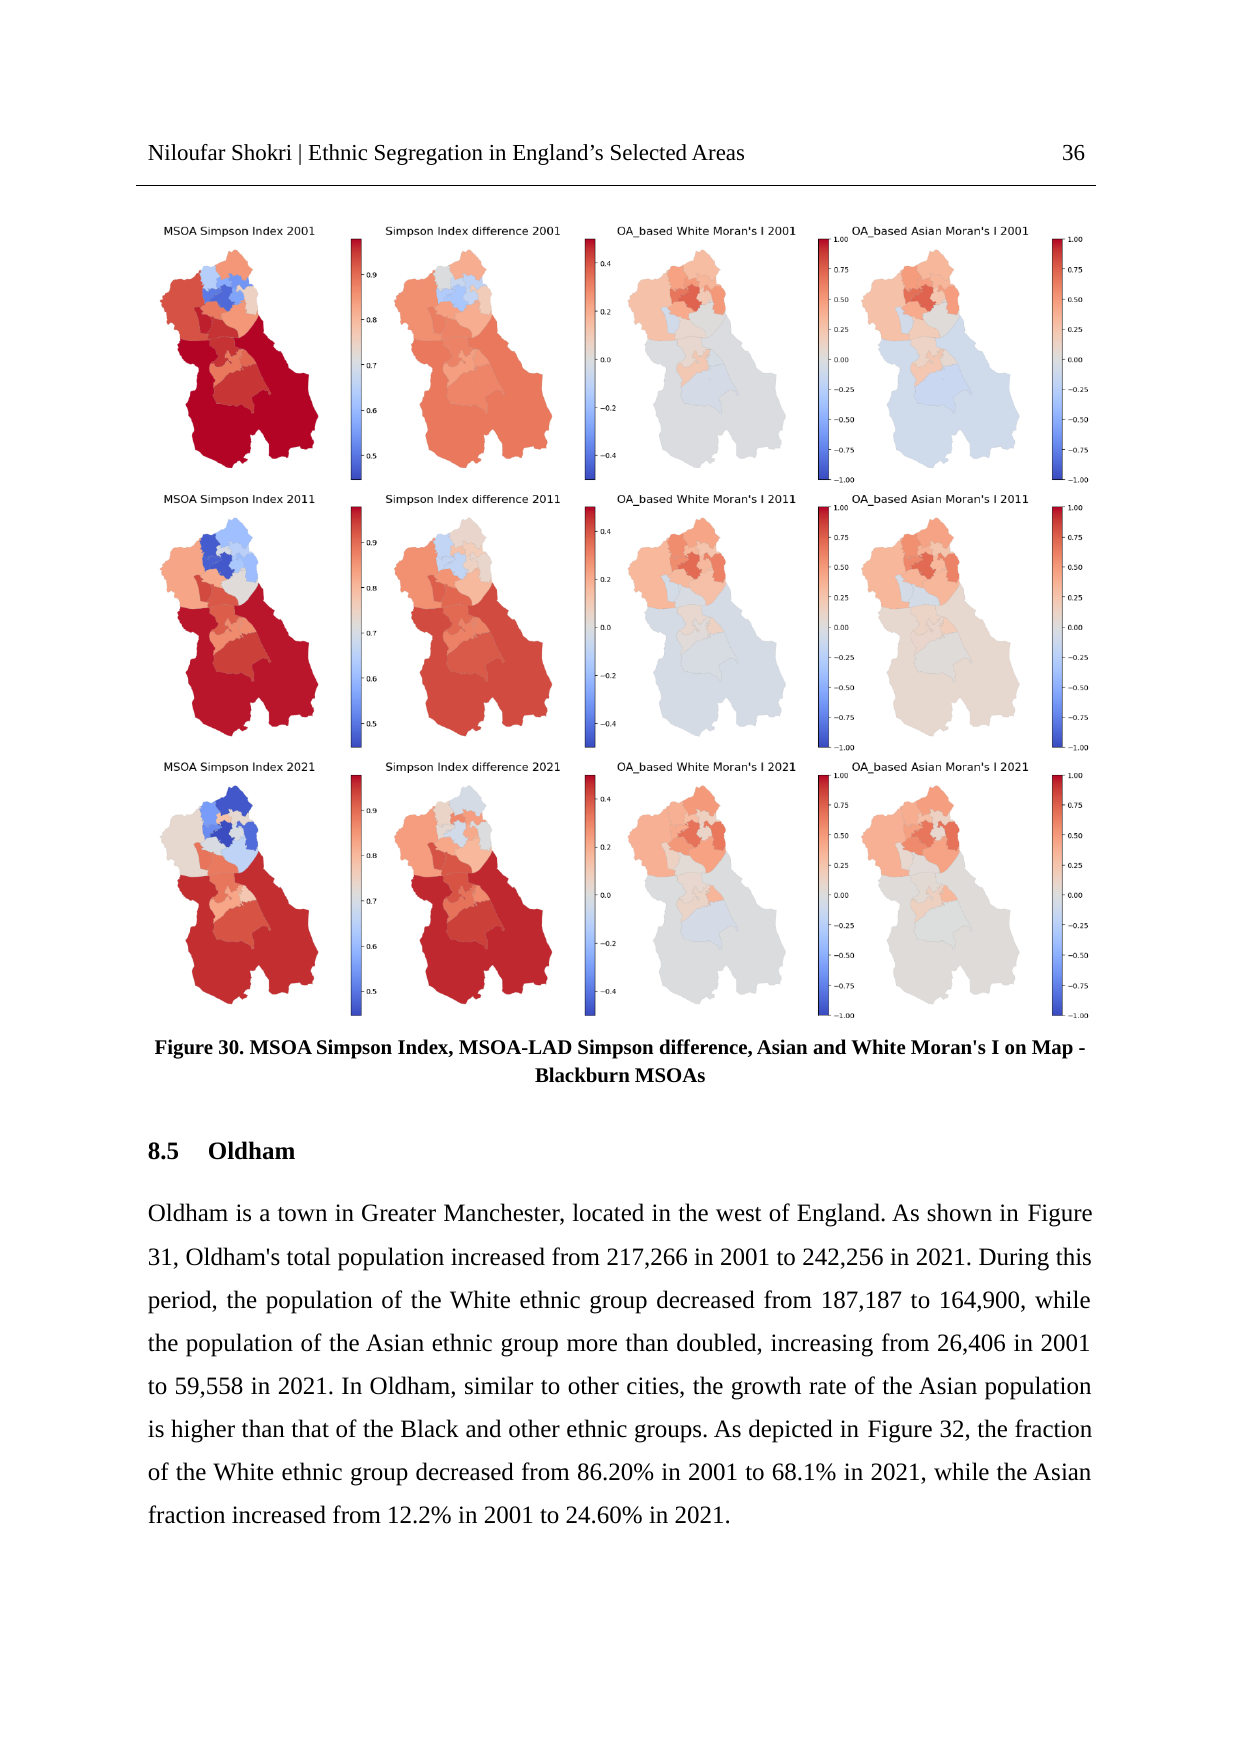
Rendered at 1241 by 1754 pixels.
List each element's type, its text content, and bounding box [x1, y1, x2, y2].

text Oldham [148, 1136, 1092, 1165]
picture [147, 216, 1093, 1024]
text Oldham is a town in Greater Manchester, located in the west of England. As shown in Figure 31, Oldham's total population increased from 217,266 in 2001 to 242,256 in 2021. During this period, the population of the White ethnic group decreased from 187,187 to 164,900, while the population of the Asian ethnic group more than doubled, increasing from 26,406 in 2001 to 59,558 in 2021. In Oldham, similar to other cities, the growth rate of the Asian population is higher than that of the Black and other ethnic groups. As depicted in Figure 32, the fraction of the White ethnic group decreased from 86.20% in 2001 to 68.1% in 2021, while the Asian fraction increased from 12.2% in 2001 to 24.60% in 2021. [148, 1198, 1092, 1529]
text Figure 30. MSOA Simpson Index, MSOA-LAD Simpson difference, Asian and White Moran's I on Map - Blackburn MSOAs [148, 1035, 1092, 1087]
